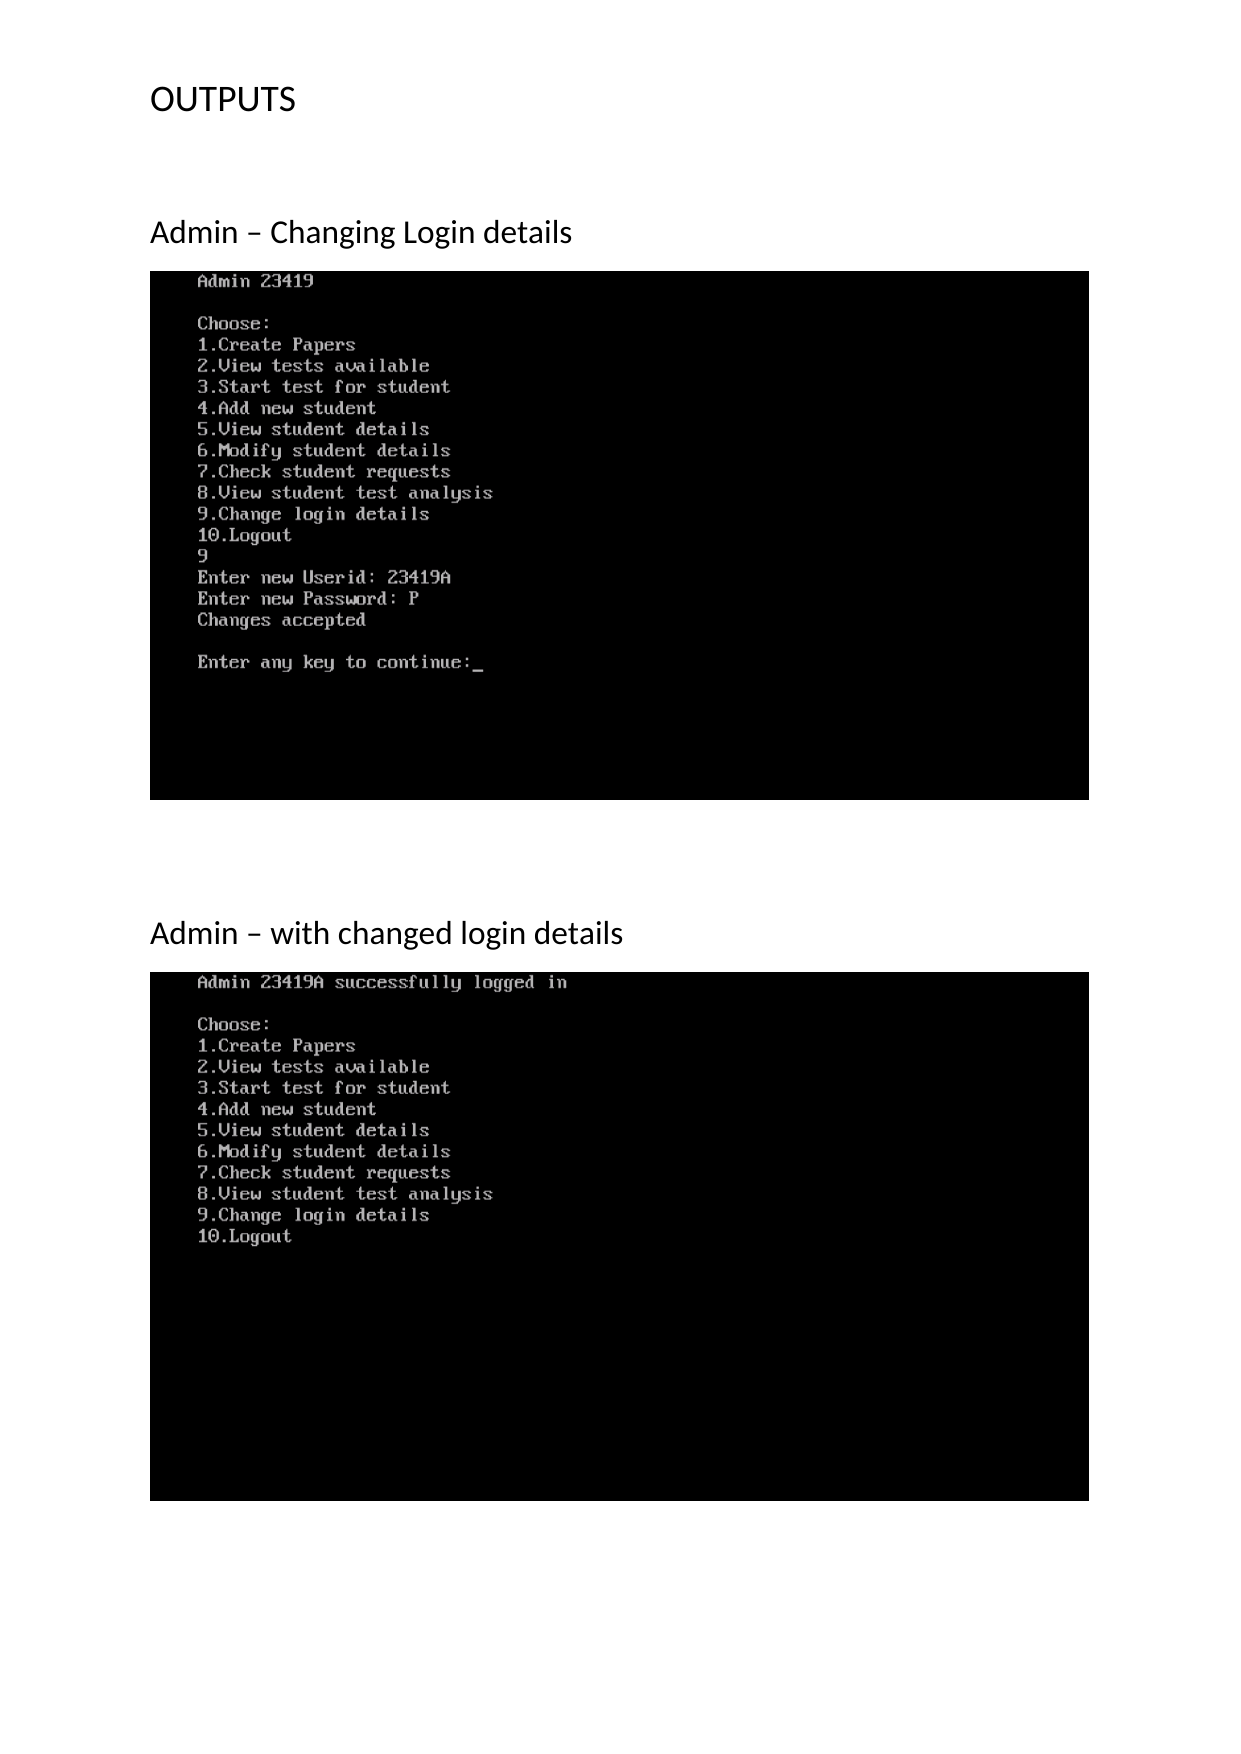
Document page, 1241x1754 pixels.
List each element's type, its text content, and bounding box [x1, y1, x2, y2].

picture [150, 271, 1089, 800]
text Admin – Changing Login details [150, 211, 1122, 251]
picture [150, 972, 1089, 1501]
text Admin – with changed login details [150, 912, 1122, 953]
